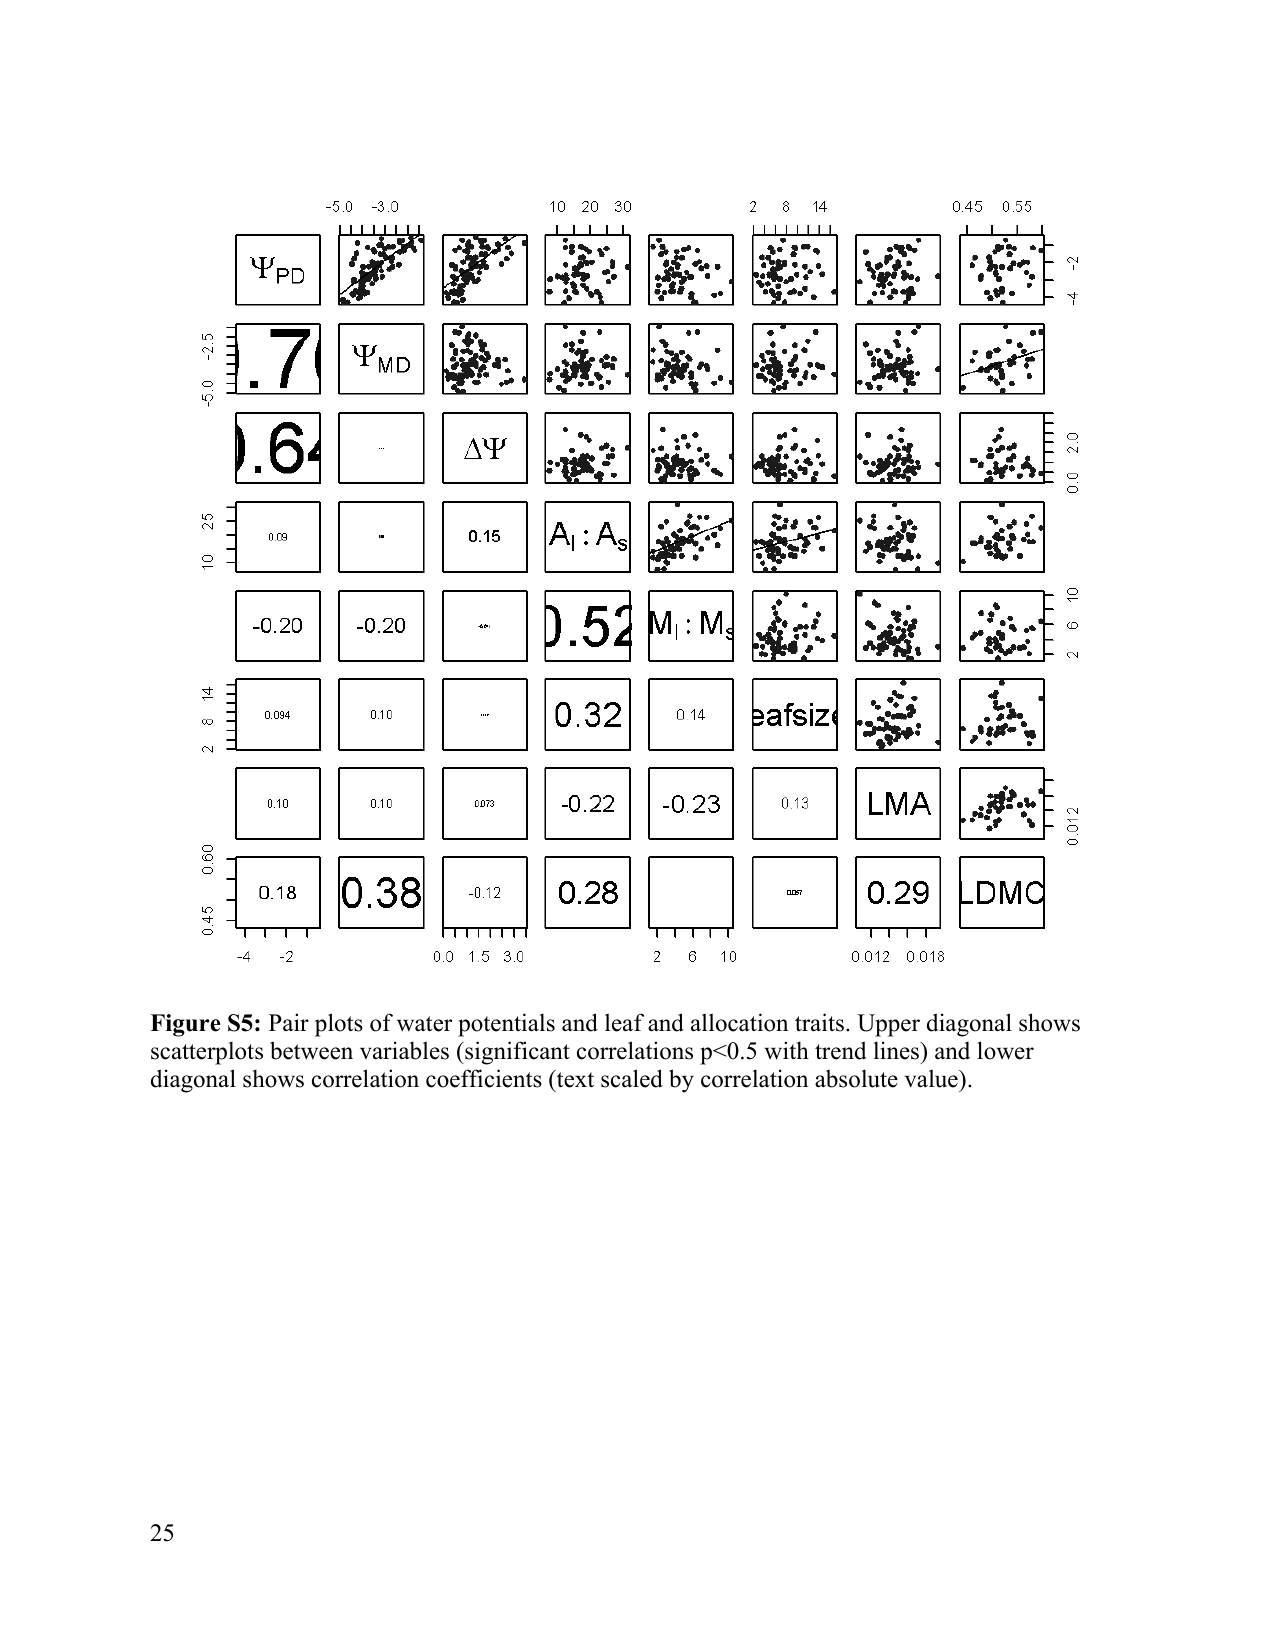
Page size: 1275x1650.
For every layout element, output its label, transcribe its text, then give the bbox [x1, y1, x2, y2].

text Figure S5: Pair plots of water potentials and leaf and allocation traits. Upper diagonal shows scatterplots between variables (significant correlations p<0.5 with trend lines) and lower diagonal shows correlation coefficients (text scaled by correlation absolute value). [150, 1010, 1125, 1093]
picture [150, 150, 1125, 1010]
